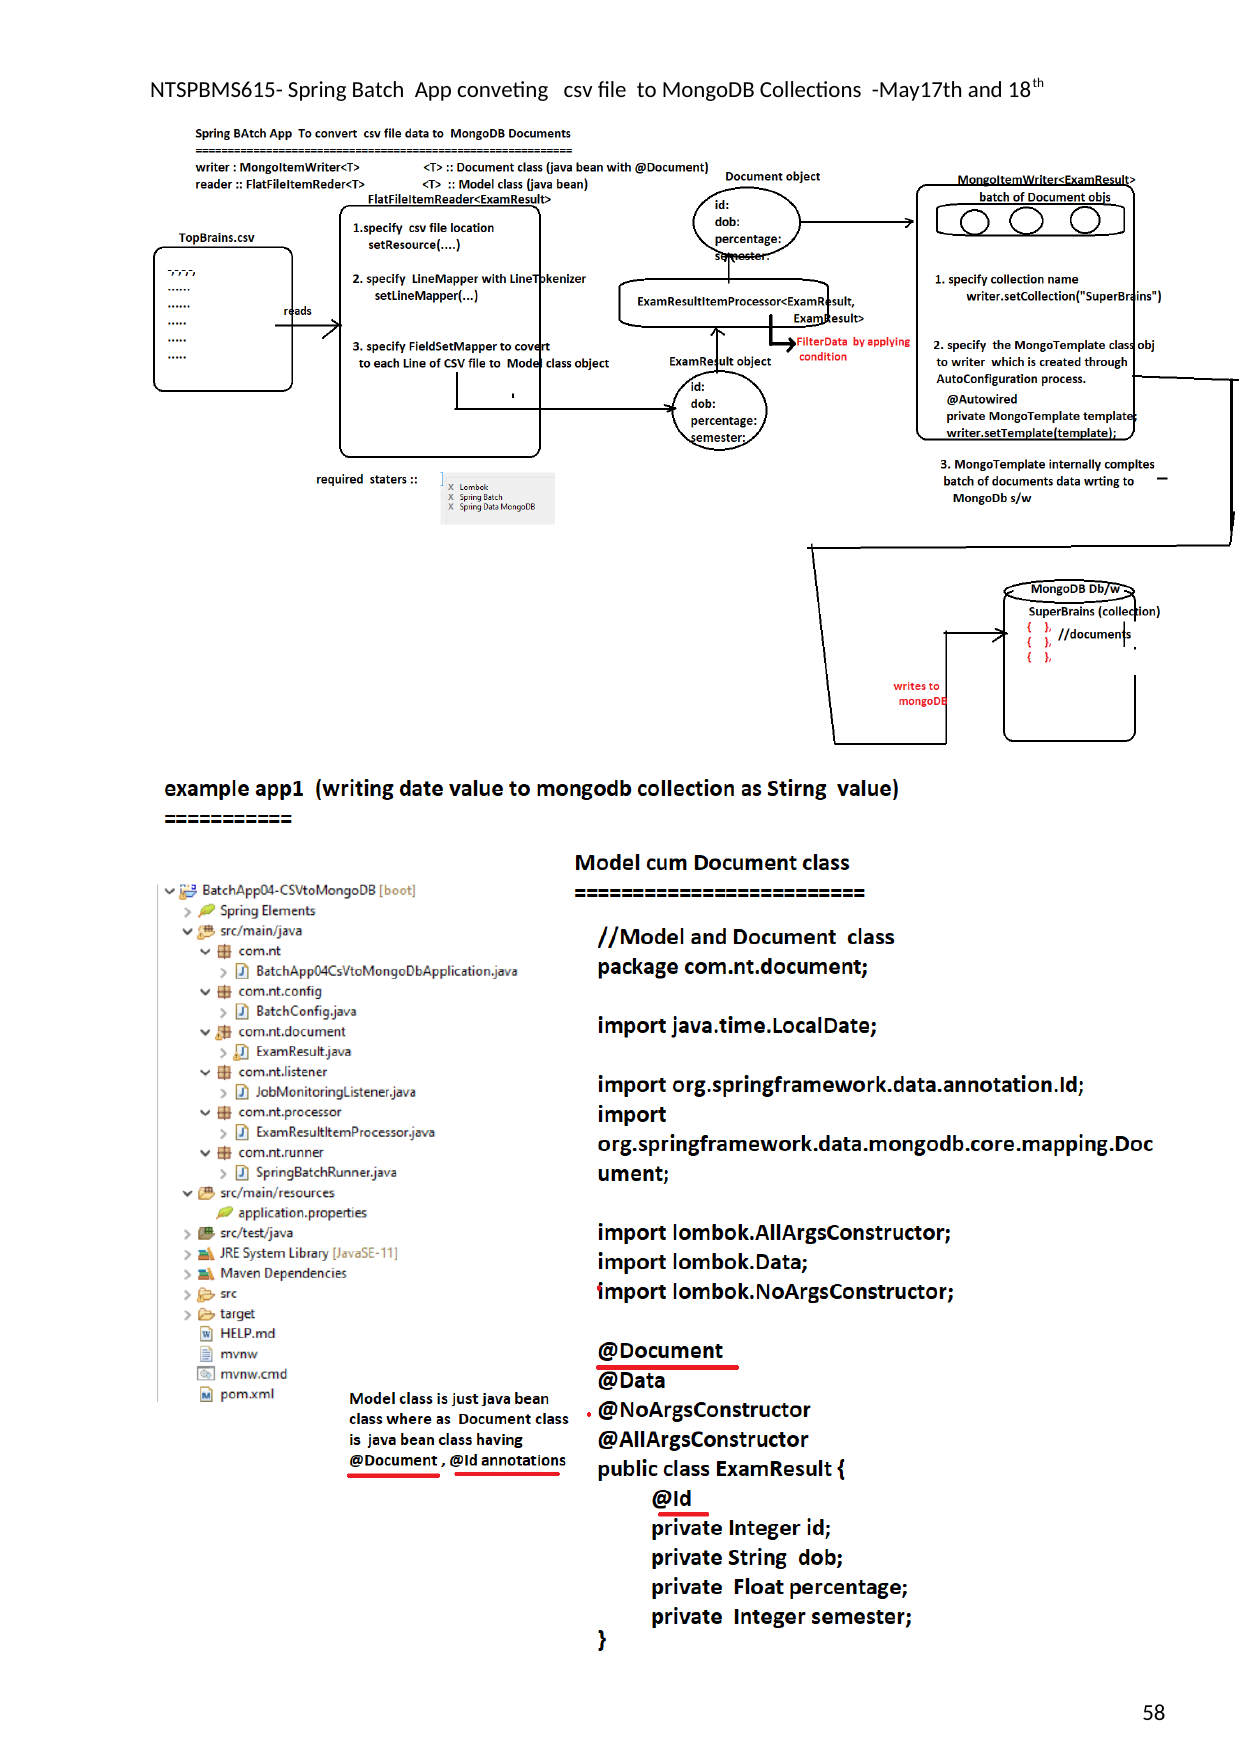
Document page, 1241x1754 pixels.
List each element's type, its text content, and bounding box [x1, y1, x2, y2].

picture [150, 121, 1241, 756]
text NTSPBMS615- Spring Batch App conveting csv file to MongoDB Collections -May17th and 18th [150, 75, 1165, 103]
picture [150, 774, 1165, 1662]
